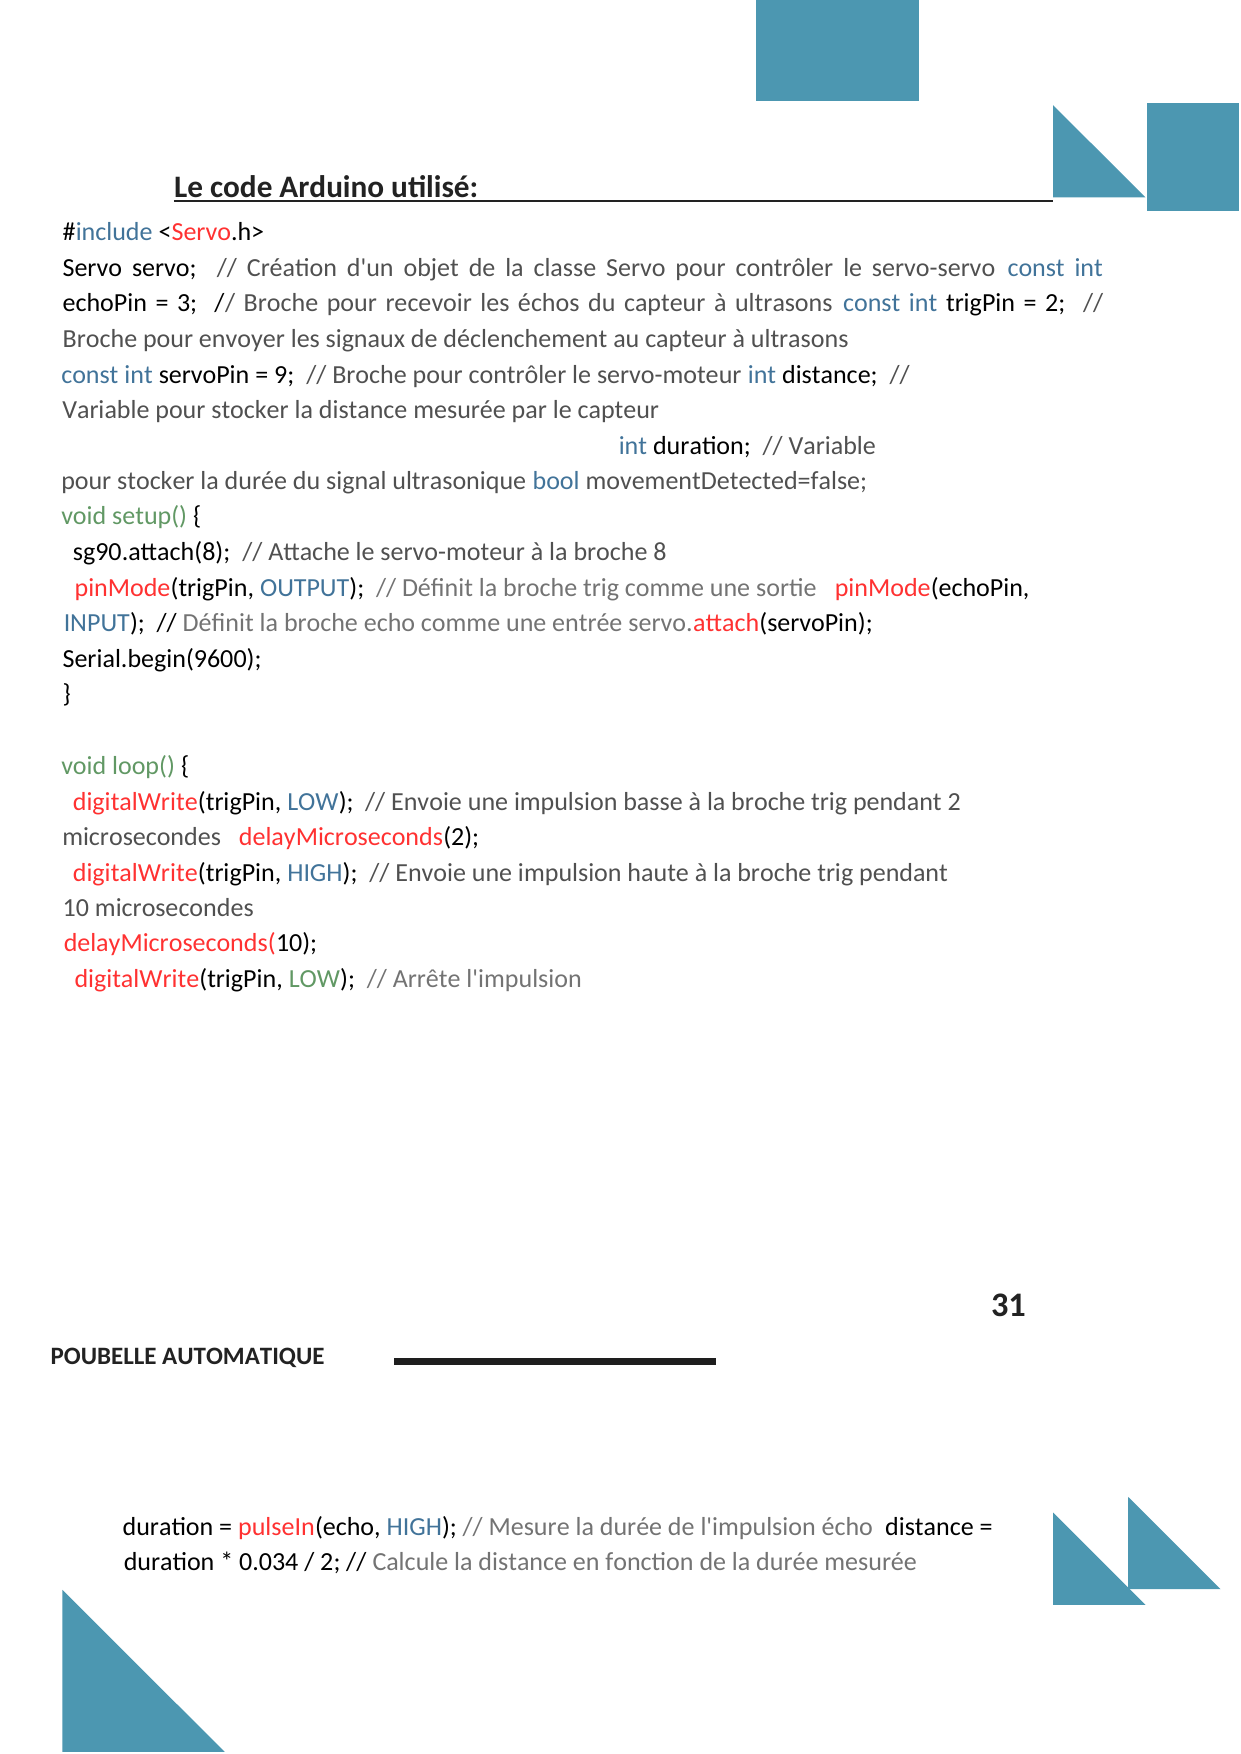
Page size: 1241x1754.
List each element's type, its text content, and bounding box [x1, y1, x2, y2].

text #include <Servo.h> [62, 215, 1113, 247]
text digitalWrite(trigPin, LOW); // Envoie une impulsion basse à la broche trig pendant 2 microsecondes delayMicroseconds(2); [61, 785, 1104, 852]
text digitalWrite(trigPin, HIGH); // Envoie une impulsion haute à la broche trig pendant [61, 856, 1104, 887]
text int duration; // Variable pour stocker la durée du signal ultrasonique bool movementDetected=false; [61, 429, 894, 496]
text digitalWrite(trigPin, LOW); // Arrête l'impulsion [62, 962, 1113, 993]
text pinMode(trigPin, OUTPUT); // Définit la broche trig comme une sortie pinMode(echoPin, INPUT); // Définit la broche echo comme une entrée servo.attach(servoPin); [62, 571, 1113, 638]
text 10 microsecondes delayMicroseconds(10); [62, 891, 443, 958]
text duration = pulseIn(echo, HIGH); // Mesure la durée de l'impulsion écho distance = duration * 0.034 / 2; // Calcule la distance en fonction de la durée mesurée [122, 1510, 1113, 1577]
text Le code Arduino utilisé: [50, 105, 1146, 205]
text Servo servo; // Création d'un objet de la classe Servo pour contrôler le servo-servo const int echoPin = 3; // Broche pour recevoir les échos du capteur à ultrasons const int trigPin = 2; // Broche pour envoyer les signaux de déclenchement au capteur à ultrasons [62, 251, 1103, 354]
text } [62, 677, 1113, 709]
text POUBELLE AUTOMATIQUE [50, 1341, 1113, 1371]
text sg90.attach(8); // Attache le servo-moteur à la broche 8 [61, 535, 1104, 567]
text void setup() { [61, 499, 1113, 531]
subtitle 31 [50, 1283, 1026, 1325]
text const int servoPin = 9; // Broche pour contrôler le servo-moteur int distance; // Variable pour stocker la distance mesurée par le capteur [61, 358, 934, 425]
text Serial.begin(9600); [62, 642, 1113, 673]
text void loop() { [61, 749, 1113, 781]
